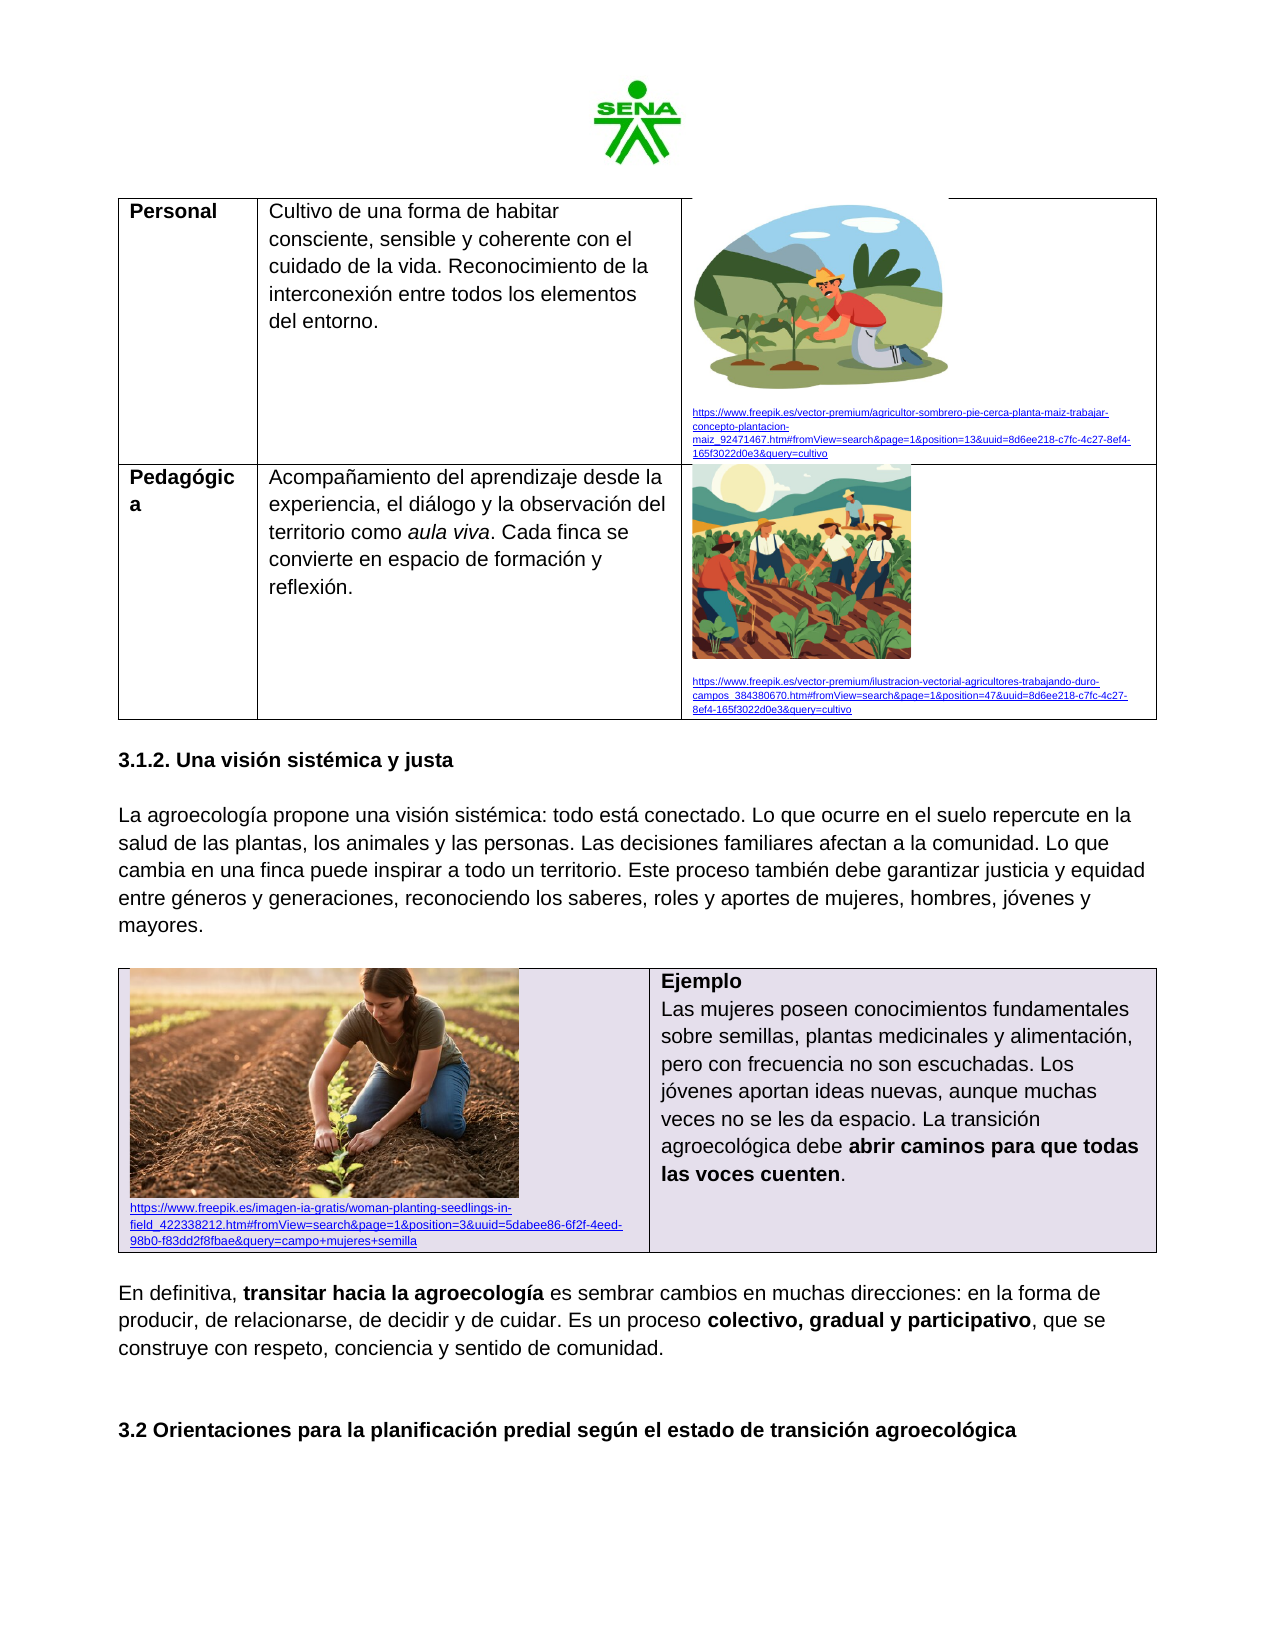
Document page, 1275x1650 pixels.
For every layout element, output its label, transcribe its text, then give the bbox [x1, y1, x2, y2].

picture [588, 75, 687, 172]
table_cell Pedagógica [119, 465, 257, 719]
text 3.1.2. Una visión sistémica y justa [118, 748, 1157, 772]
text En definitiva, transitar hacia la agroecología es sembrar cambios en muchas direcciones: en la forma de producir, de relacionarse, de decidir y de cuidar. Es un proceso colectivo, gradual y participativo, que se construye con respeto, conciencia y sentido de comunidad. [118, 1281, 1157, 1360]
table_cell Acompañamiento del aprendizaje desde la experiencia, el diálogo y la observación del territorio como aula viva. Cada finca se convierte en espacio de formación y reflexión. [258, 465, 681, 719]
text La agroecología propone una visión sistémica: todo está conectado. Lo que ocurre en el suelo repercute en la salud de las plantas, los animales y las personas. Las decisiones familiares afectan a la comunidad. Lo que cambia en una finca puede inspirar a todo un territorio. Este proceso también debe garantizar justicia y equidad entre géneros y generaciones, reconociendo los saberes, roles y aportes de mujeres, hombres, jóvenes y mayores. [118, 803, 1157, 937]
table_cell https://www.freepik.es/vector-premium/ilustracion-vectorial-agricultores-trabajando-duro-campos_384380670.htm#fromView=search&page=1&position=47&uuid=8d6ee218-c7fc-4c27-8ef4-165f3022d0e3&query=cultivo [682, 465, 1156, 719]
table_header https://www.freepik.es/imagen-ia-gratis/woman-planting-seedlings-in-field_422338212.htm#fromView=search&page=1&position=3&uuid=5dabee86-6f2f-4eed-98b0-f83dd2f8fbae&query=campo+mujeres+semilla [119, 969, 649, 1252]
table_cell Cultivo de una forma de habitar consciente, sensible y coherente con el cuidado de la vida. Reconocimiento de la interconexión entre todos los elementos del entorno. [258, 199, 681, 464]
text 3.2 Orientaciones para la planificación predial según el estado de transición agroecológica [118, 1418, 1157, 1442]
table_cell https://www.freepik.es/vector-premium/agricultor-sombrero-pie-cerca-planta-maiz-trabajar-concepto-plantacion-maiz_92471467.htm#fromView=search&page=1&position=13&uuid=8d6ee218-c7fc-4c27-8ef4-165f3022d0e3&query=cultivo [682, 199, 1156, 464]
picture [129, 968, 519, 1198]
table_cell Personal [119, 199, 257, 464]
picture [692, 198, 949, 389]
picture [692, 464, 912, 659]
table_header Ejemplo Las mujeres poseen conocimientos fundamentales sobre semillas, plantas medicinales y alimentación, pero con frecuencia no son escuchadas. Los jóvenes aportan ideas nuevas, aunque muchas veces no se les da espacio. La transición agroecológica debe abrir caminos para que todas las voces cuenten. [650, 969, 1156, 1252]
